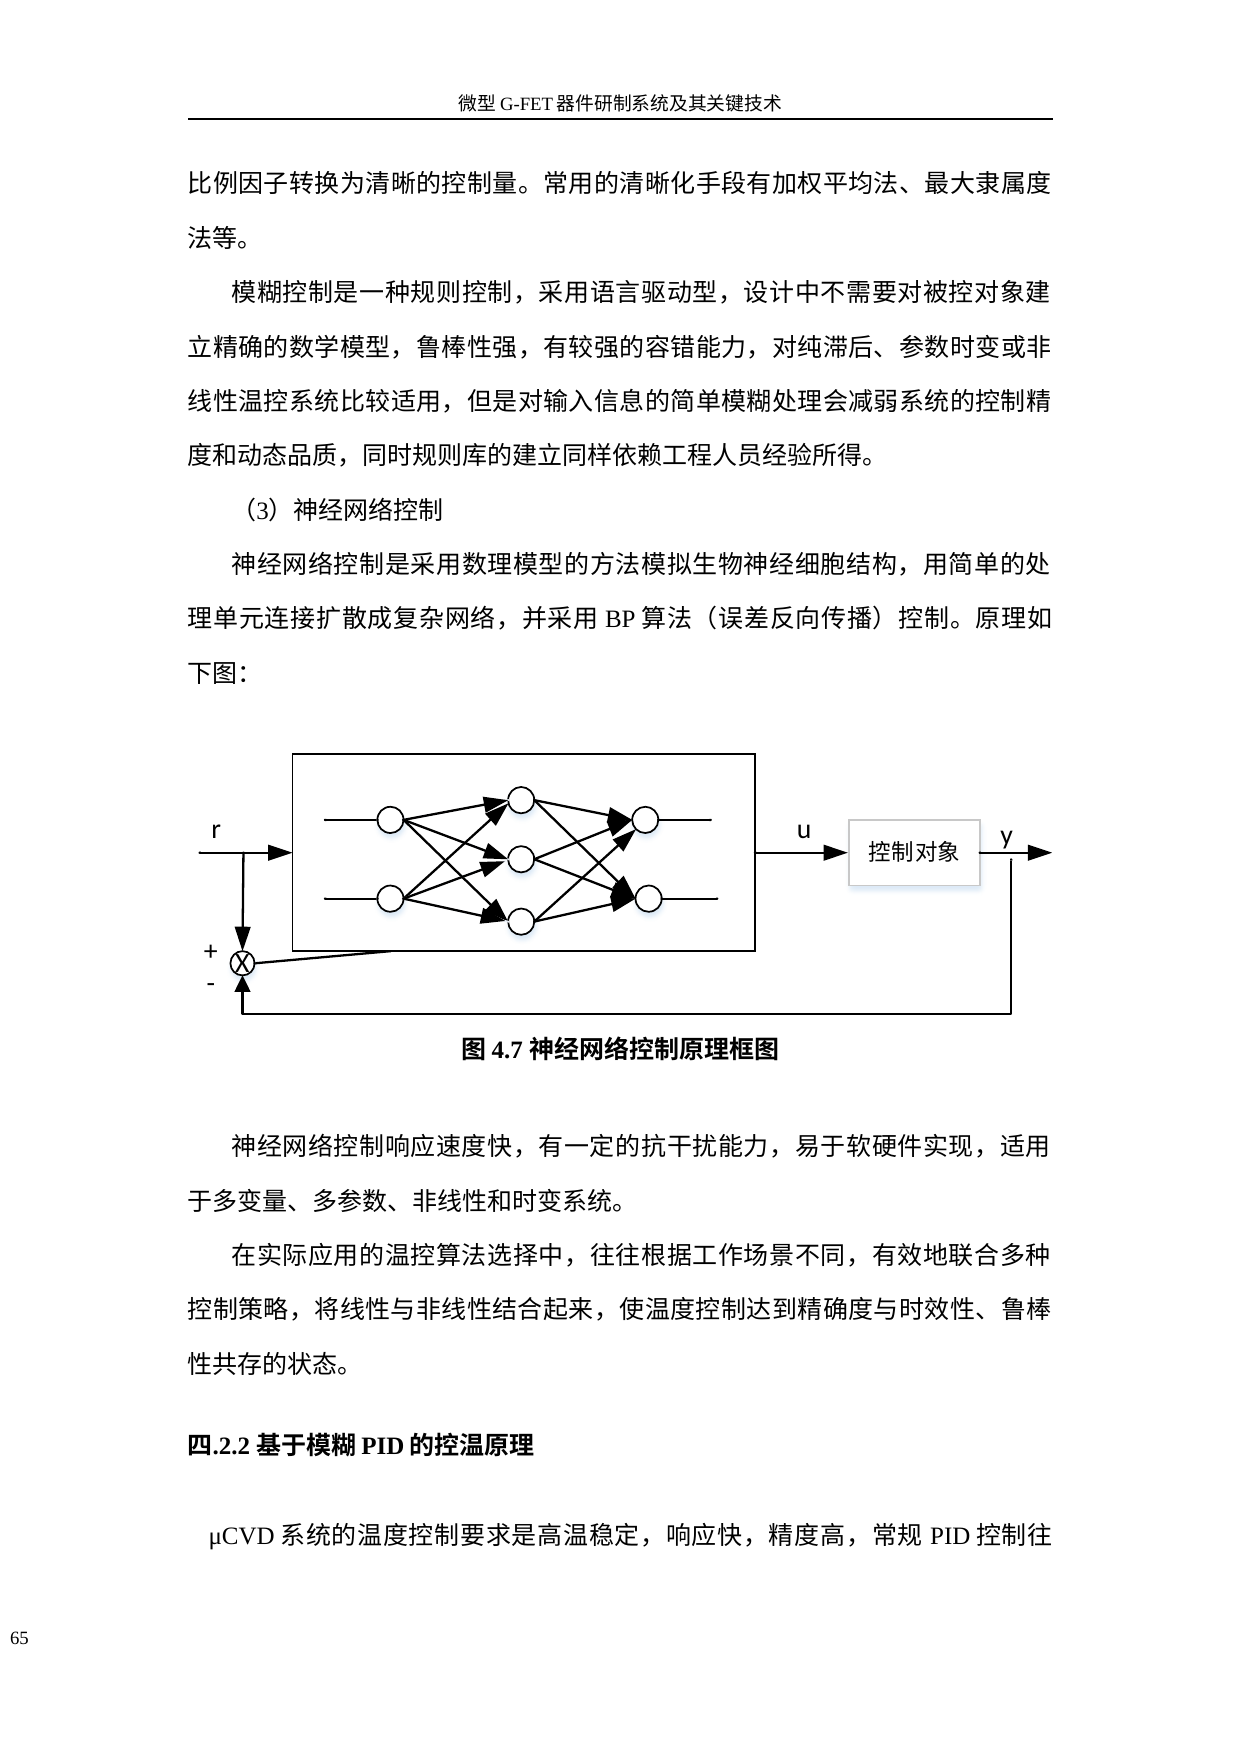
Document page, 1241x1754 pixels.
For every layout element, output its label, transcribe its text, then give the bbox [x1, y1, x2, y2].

subtitle 基于模糊PID的控温原理 [187, 1426, 1053, 1462]
list 神经网络控制 [187, 490, 1053, 526]
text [187, 1515, 1053, 1552]
list 神经网络控制是采用数理模型的方法模拟生物神经细胞结构，用简单的处理单元连接扩散成复杂网络，并采用BP算法（误差反向传播）控制。原理如下图： [187, 544, 1053, 689]
list 图4.7 神经网络控制原理框图 [187, 1029, 1053, 1065]
list 神经网络控制响应速度快，有一定的抗干扰能力，易于软硬件实现，适用于多变量、多参数、非线性和时变系统。 [187, 1127, 1053, 1217]
list 模糊控制是一种规则控制，采用语言驱动型，设计中不需要对被控对象建立精确的数学模型，鲁棒性强，有较强的容错能力，对纯滞后、参数时变或非线性温控系统比较适用，但是对输入信息的简单模糊处理会减弱系统的控制精度和动态品质，同时规则库的建立同样依赖工程人员经验所得。 [187, 273, 1053, 472]
list 在实际应用的温控算法选择中，往往根据工作场景不同，有效地联合多种控制策略，将线性与非线性结合起来，使温度控制达到精确度与时效性、鲁棒性共存的状态。 [187, 1235, 1053, 1380]
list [187, 164, 1053, 254]
